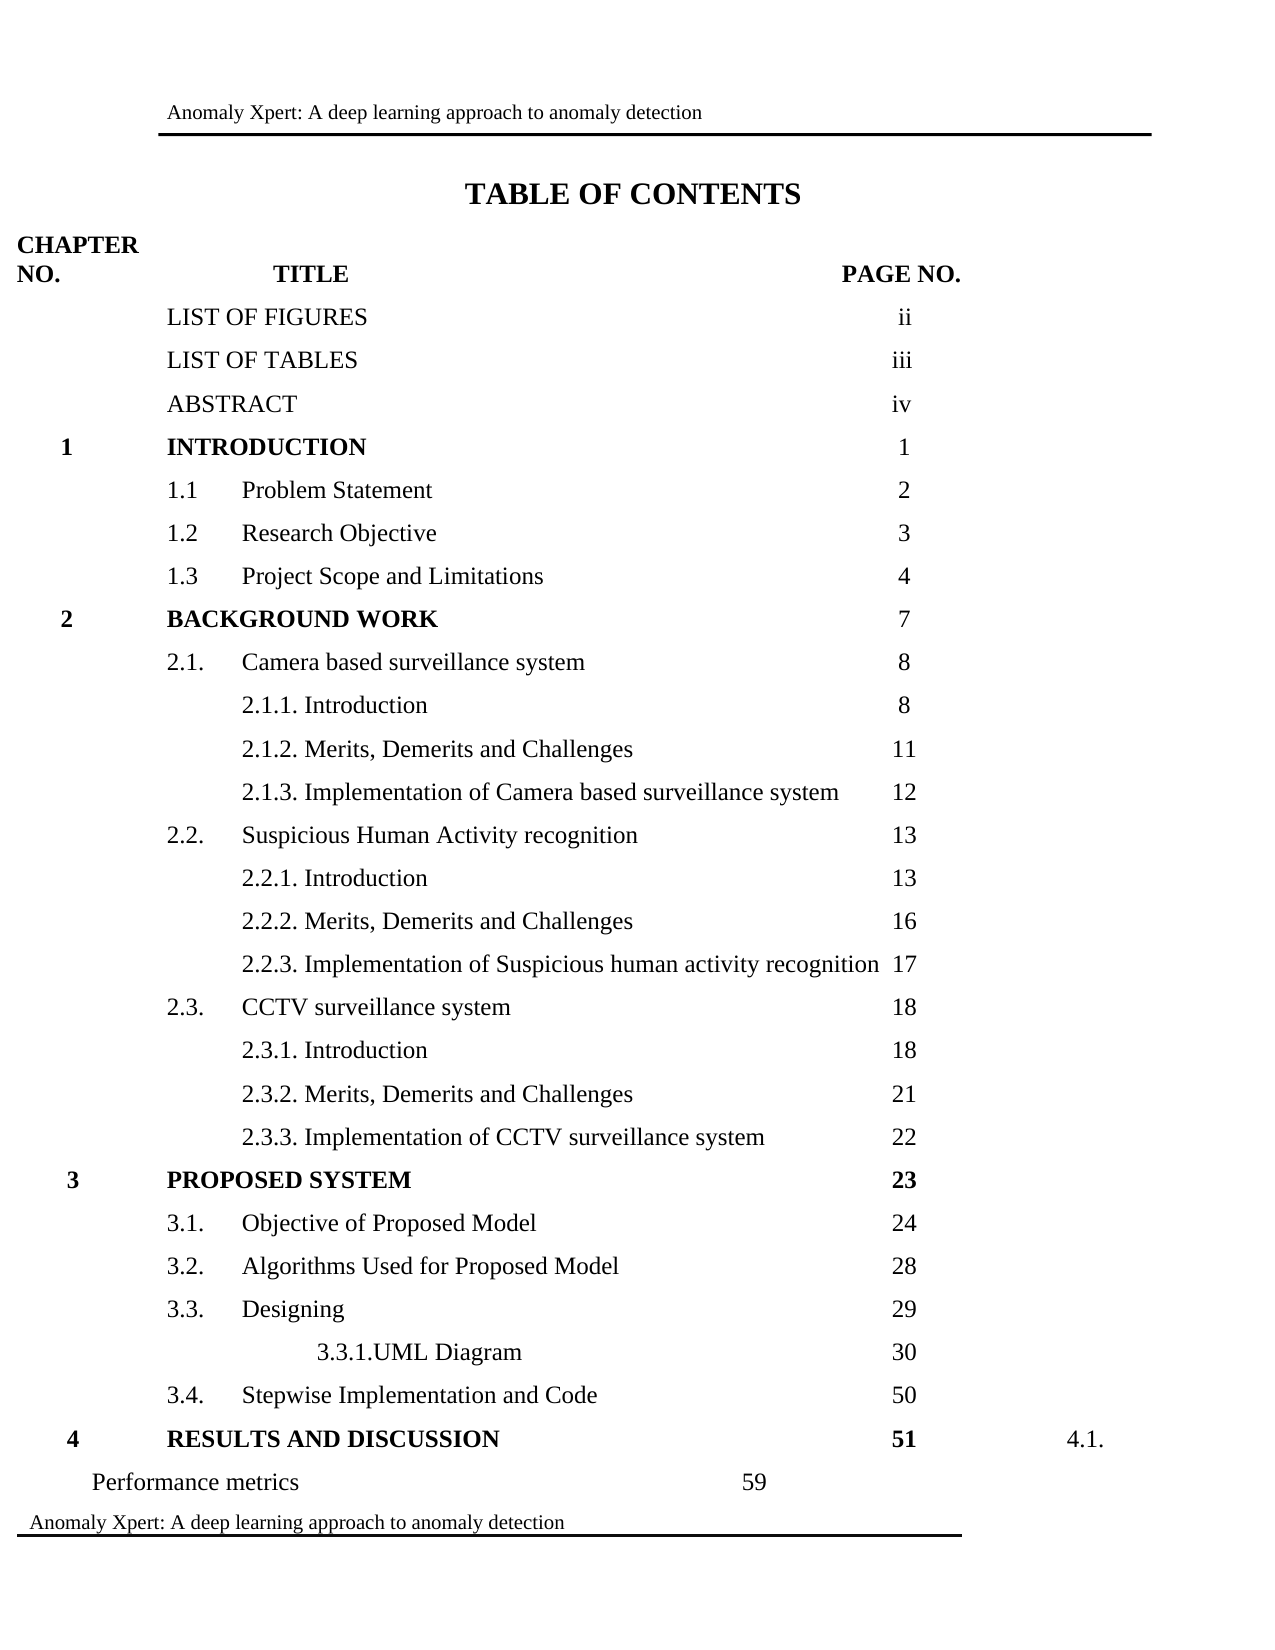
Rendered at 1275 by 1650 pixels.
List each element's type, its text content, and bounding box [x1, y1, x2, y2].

text 1.2 Research Objective 3 [17, 518, 1244, 547]
text 3.2. Algorithms Used for Proposed Model 28 [17, 1251, 1244, 1280]
text 2.2.1. Introduction 13 [17, 863, 1244, 892]
text 1 INTRODUCTION 1 [17, 432, 1244, 461]
text LIST OF TABLES iii [17, 346, 1244, 374]
text 2.2.3. Implementation of Suspicious human activity recognition 17 [17, 949, 1244, 978]
text 4 RESULTS AND DISCUSSION 51 4.1. Performance metrics 59 [17, 1424, 1244, 1496]
text 3.3. Designing 29 [17, 1294, 1244, 1323]
text 2.3.1. Introduction 18 [17, 1036, 1244, 1064]
text 2.1.1. Introduction 8 [17, 691, 1244, 719]
text NO. TITLE PAGE NO. [17, 259, 1244, 288]
text 3.3.1.UML Diagram 30 [17, 1337, 1244, 1366]
text ABSTRACT iv [17, 389, 1244, 417]
text 1.1 Problem Statement 2 [17, 475, 1244, 504]
text 3.4. Stepwise Implementation and Code 50 [17, 1381, 1244, 1409]
text 2.2.2. Merits, Demerits and Challenges 16 [17, 906, 1244, 935]
text Anomaly Xpert: A deep learning approach to anomaly detection [92, 100, 1244, 124]
text 2.1.2. Merits, Demerits and Challenges 11 [17, 734, 1244, 762]
text 1.3 Project Scope and Limitations 4 [17, 561, 1244, 590]
text CHAPTER [17, 231, 1244, 259]
text LIST OF FIGURES ii [17, 302, 1244, 331]
text 2 BACKGROUND WORK 7 [17, 604, 1244, 633]
text 2.1.3. Implementation of Camera based surveillance system 12 [17, 777, 1244, 806]
text 2.2. Suspicious Human Activity recognition 13 [17, 820, 1244, 849]
text 2.3.2. Merits, Demerits and Challenges 21 [17, 1079, 1244, 1107]
text 2.1. Camera based surveillance system 8 [17, 647, 1244, 676]
text 3.1. Objective of Proposed Model 24 [17, 1208, 1244, 1237]
text Anomaly Xpert: A deep learning approach to anomaly detection [17, 1510, 1244, 1534]
text 2.3.3. Implementation of CCTV surveillance system 22 [17, 1122, 1244, 1151]
text TABLE OF CONTENTS [464, 175, 802, 211]
text 3 PROPOSED SYSTEM 23 [17, 1165, 1244, 1194]
text 2.3. CCTV surveillance system 18 [92, 992, 1244, 1021]
